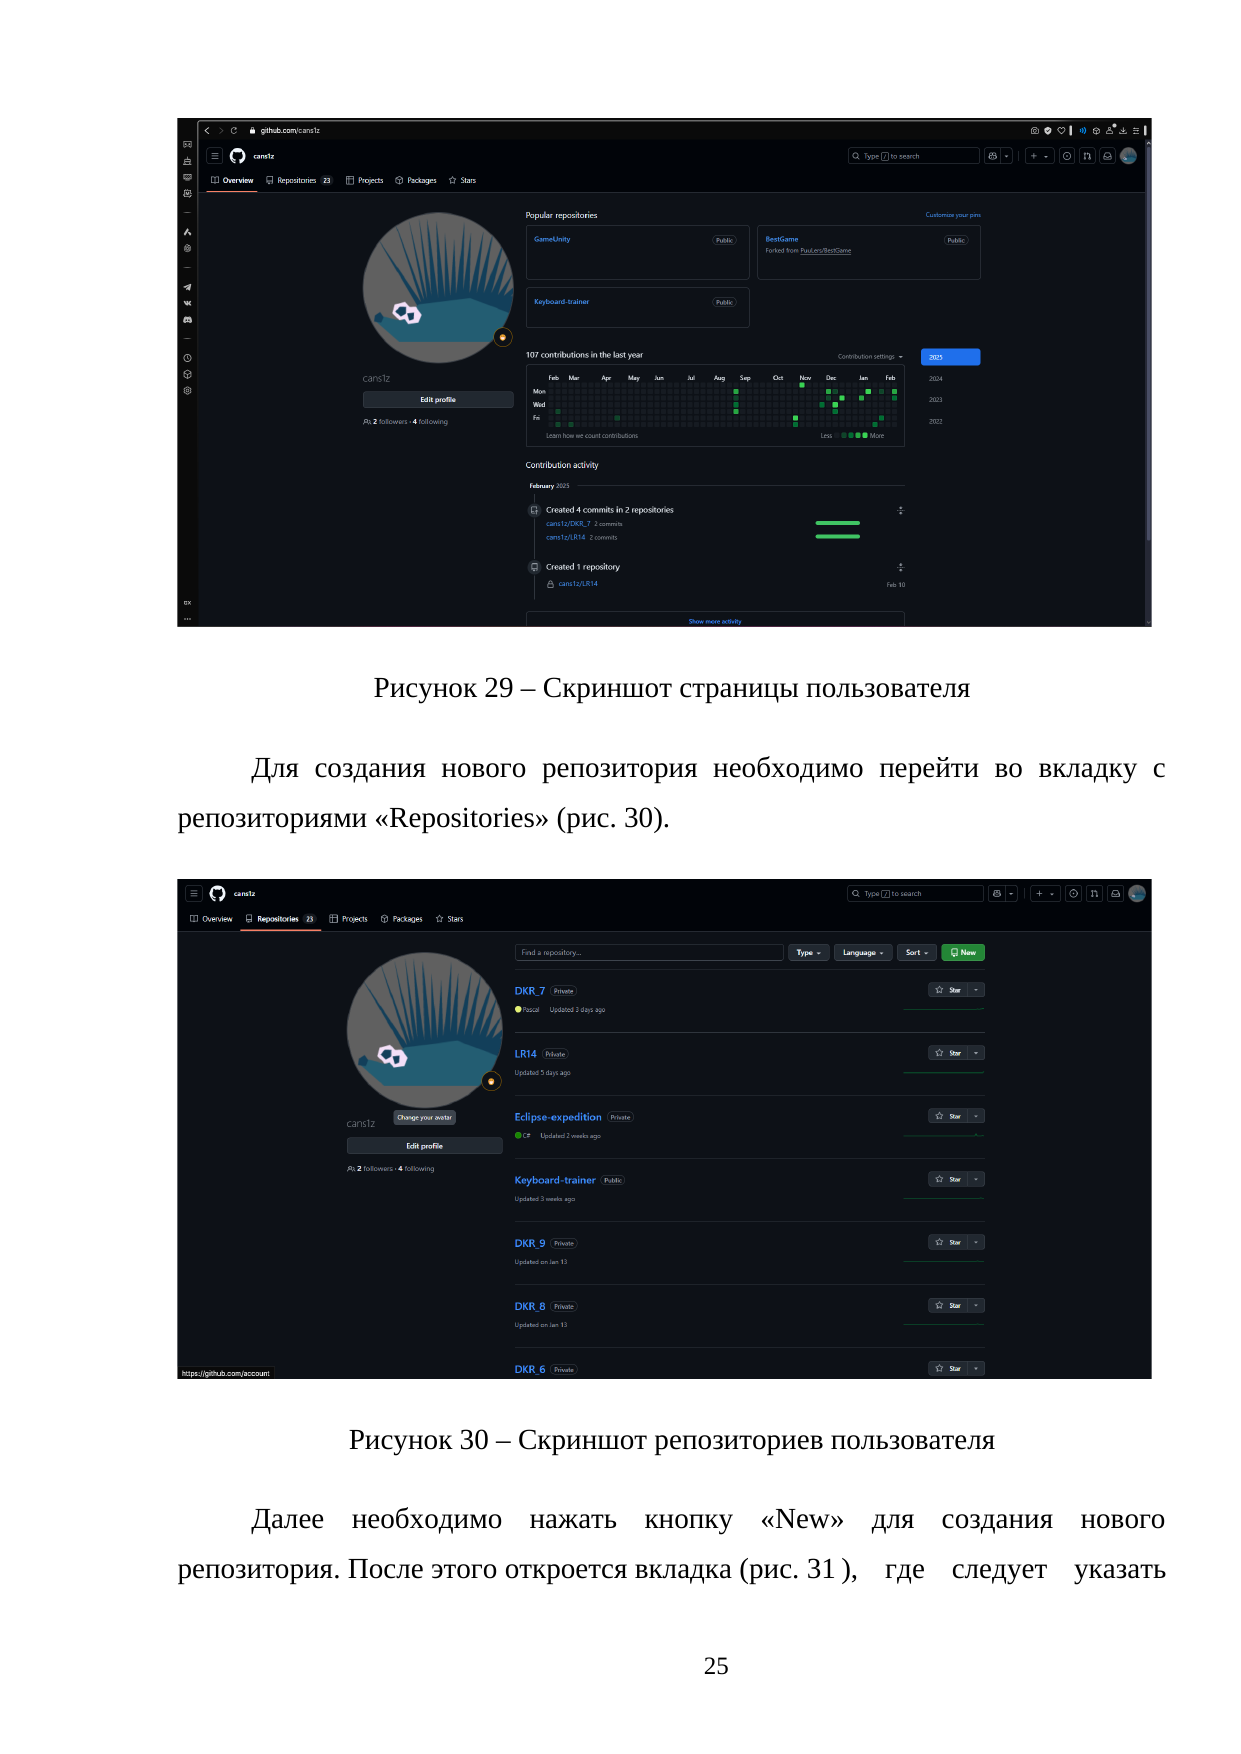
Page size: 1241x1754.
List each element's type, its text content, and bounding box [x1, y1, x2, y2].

text Для создания нового репозитория необходимо перейти во вкладку с репозиториями «Repositories» (рис. 30). [177, 750, 1167, 834]
picture [177, 879, 1152, 1379]
picture [177, 118, 1152, 627]
text Рисунок 30 – Скриншот репозиториев пользователя [177, 1422, 1167, 1455]
text Рисунок 29 – Скриншот страницы пользователя [177, 671, 1167, 704]
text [177, 1501, 1167, 1585]
